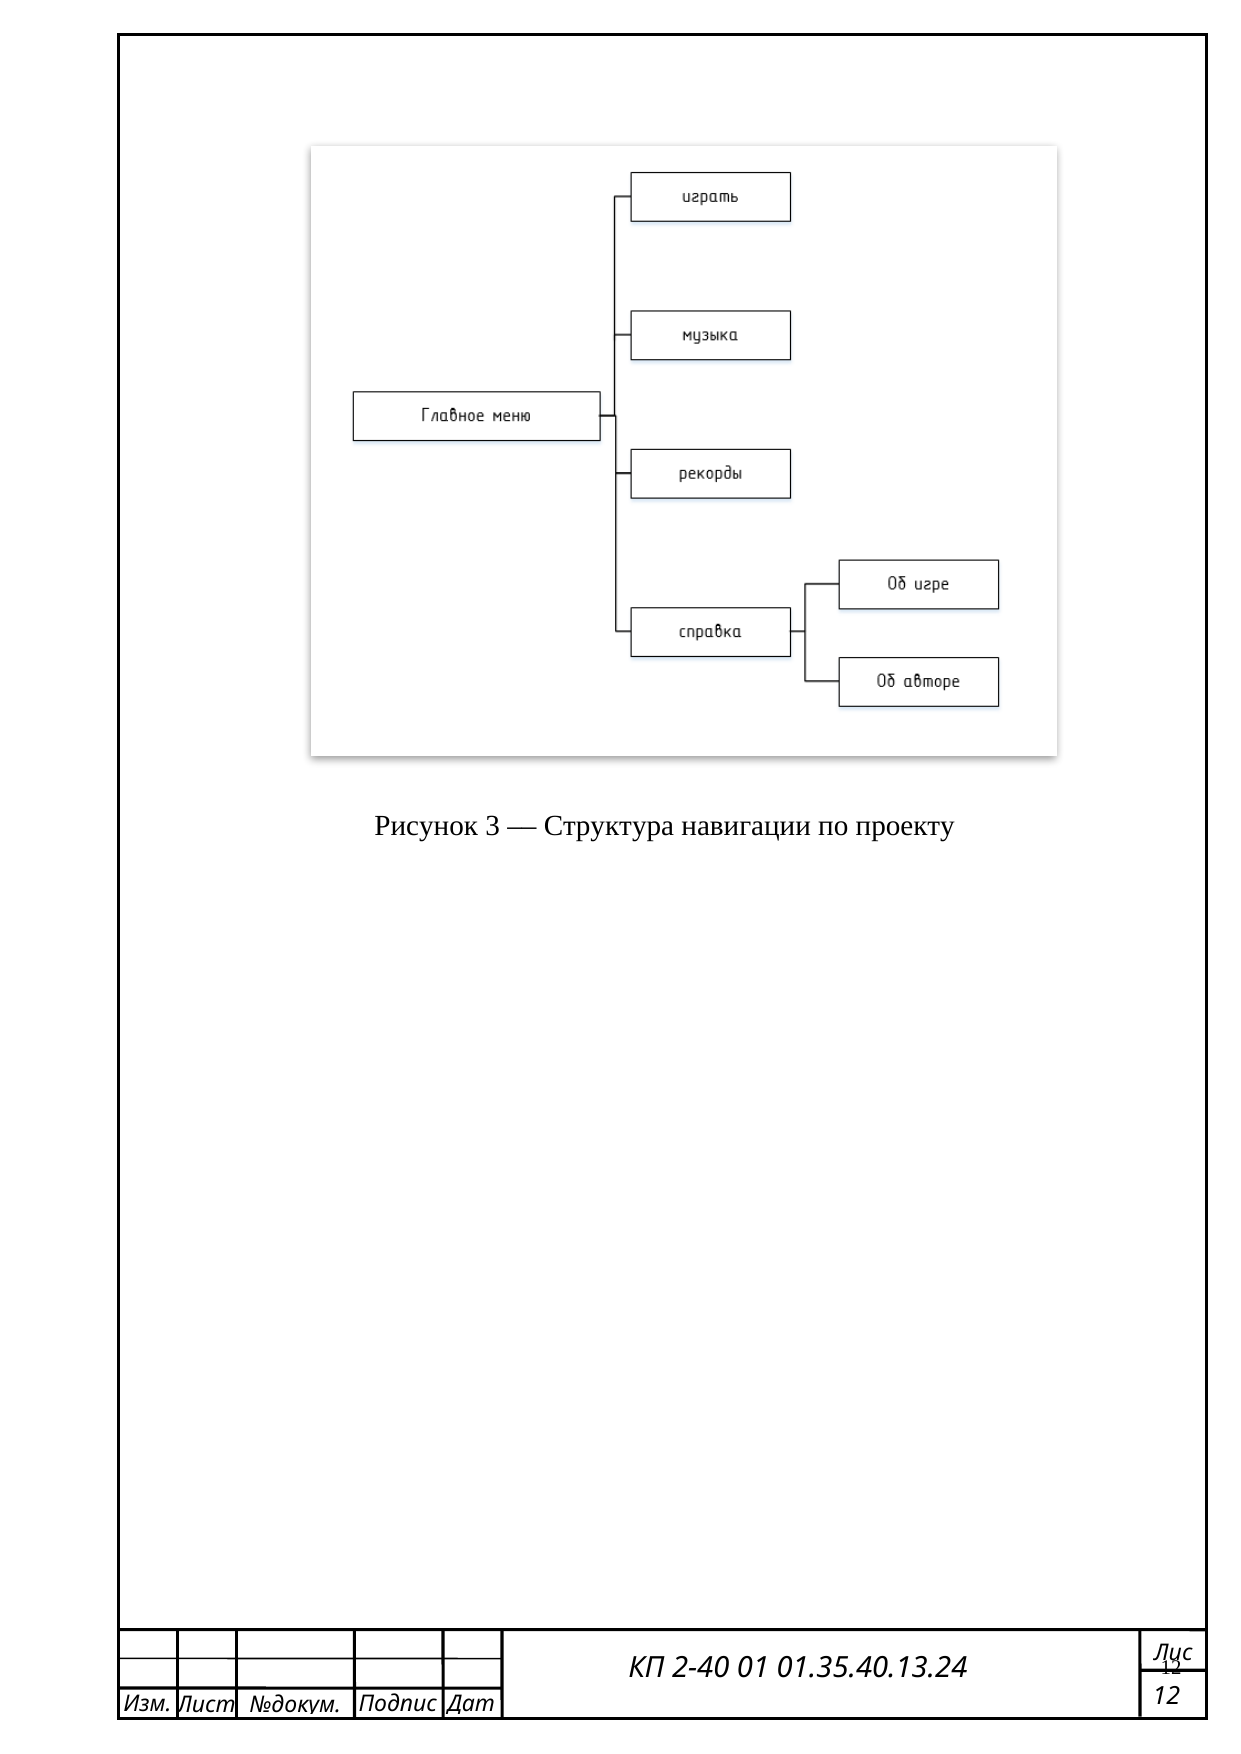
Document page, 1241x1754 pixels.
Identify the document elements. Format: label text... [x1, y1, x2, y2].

picture [325, 161, 1042, 741]
text Рисунок 3 –– Структура навигации по проекту [148, 805, 1181, 843]
